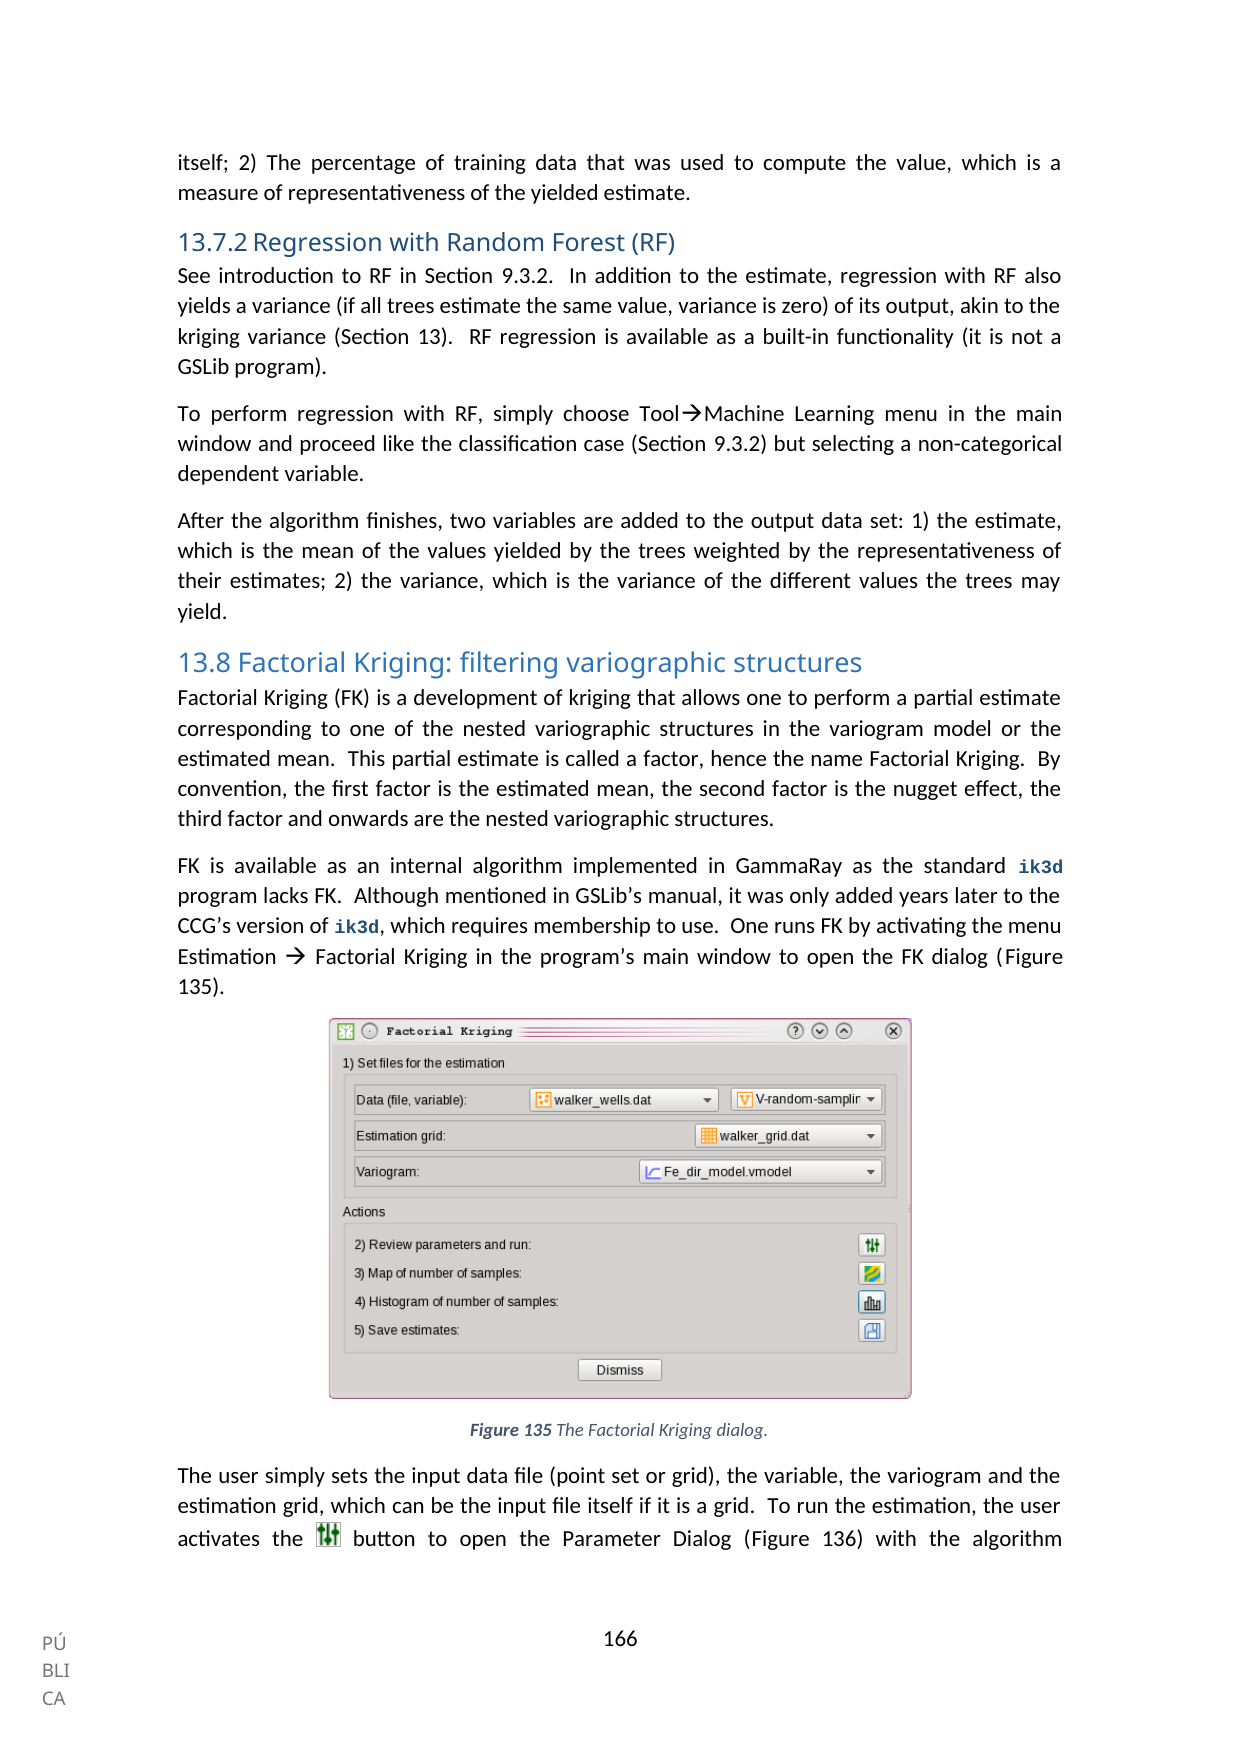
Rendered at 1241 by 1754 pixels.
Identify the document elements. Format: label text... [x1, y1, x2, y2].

subtitle Factorial Kriging: filtering variographic structures [177, 644, 1063, 681]
text Factorial Kriging (FK) is a development of kriging that allows one to perform a partial estimate corresponding to one of the nested variographic structures in the variogram model or the estimated mean. This partial estimate is called a factor, hence the name Factorial Kriging. By convention, the first factor is the estimated mean, the second factor is the nugget effect, the third factor and onwards are the nested variographic structures. [177, 683, 1063, 832]
text To perform regression with RF, simply choose ToolMachine Learning menu in the main window and proceed like the classification case (Section 9.3.2) but selecting a non-categorical dependent variable. [177, 399, 1063, 487]
text FK is available as an internal algorithm implemented in GammaRay as the standard ik3d program lacks FK. Although mentioned in GSLib’s manual, it was only added years later to the CCG’s version of ik3d, which requires membership to use. One runs FK by activating the menu Estimation Factorial Kriging in the program’s main window to open the FK dialog (Figure 135). [177, 851, 1063, 1000]
text After the algorithm finishes, two variables are added to the output data set: 1) the estimate, which is the mean of the values yielded by the trees weighted by the representativeness of their estimates; 2) the variance, which is the variance of the different values the trees may yield. [177, 506, 1063, 625]
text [177, 148, 1063, 206]
subtitle Regression with Random Forest (RF) [177, 225, 1063, 259]
picture [328, 1018, 912, 1399]
picture [317, 1523, 340, 1546]
text See introduction to RF in Section 9.3.2. In addition to the estimate, regression with RF also yields a variance (if all trees estimate the same value, variance is zero) of its output, akin to the kriging variance (Section 13). RF regression is available as a built-in functionality (it is not a GSLib program). [177, 261, 1063, 380]
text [177, 1461, 1063, 1553]
text Figure 135 The Factorial Kriging dialog. [177, 1418, 1063, 1441]
